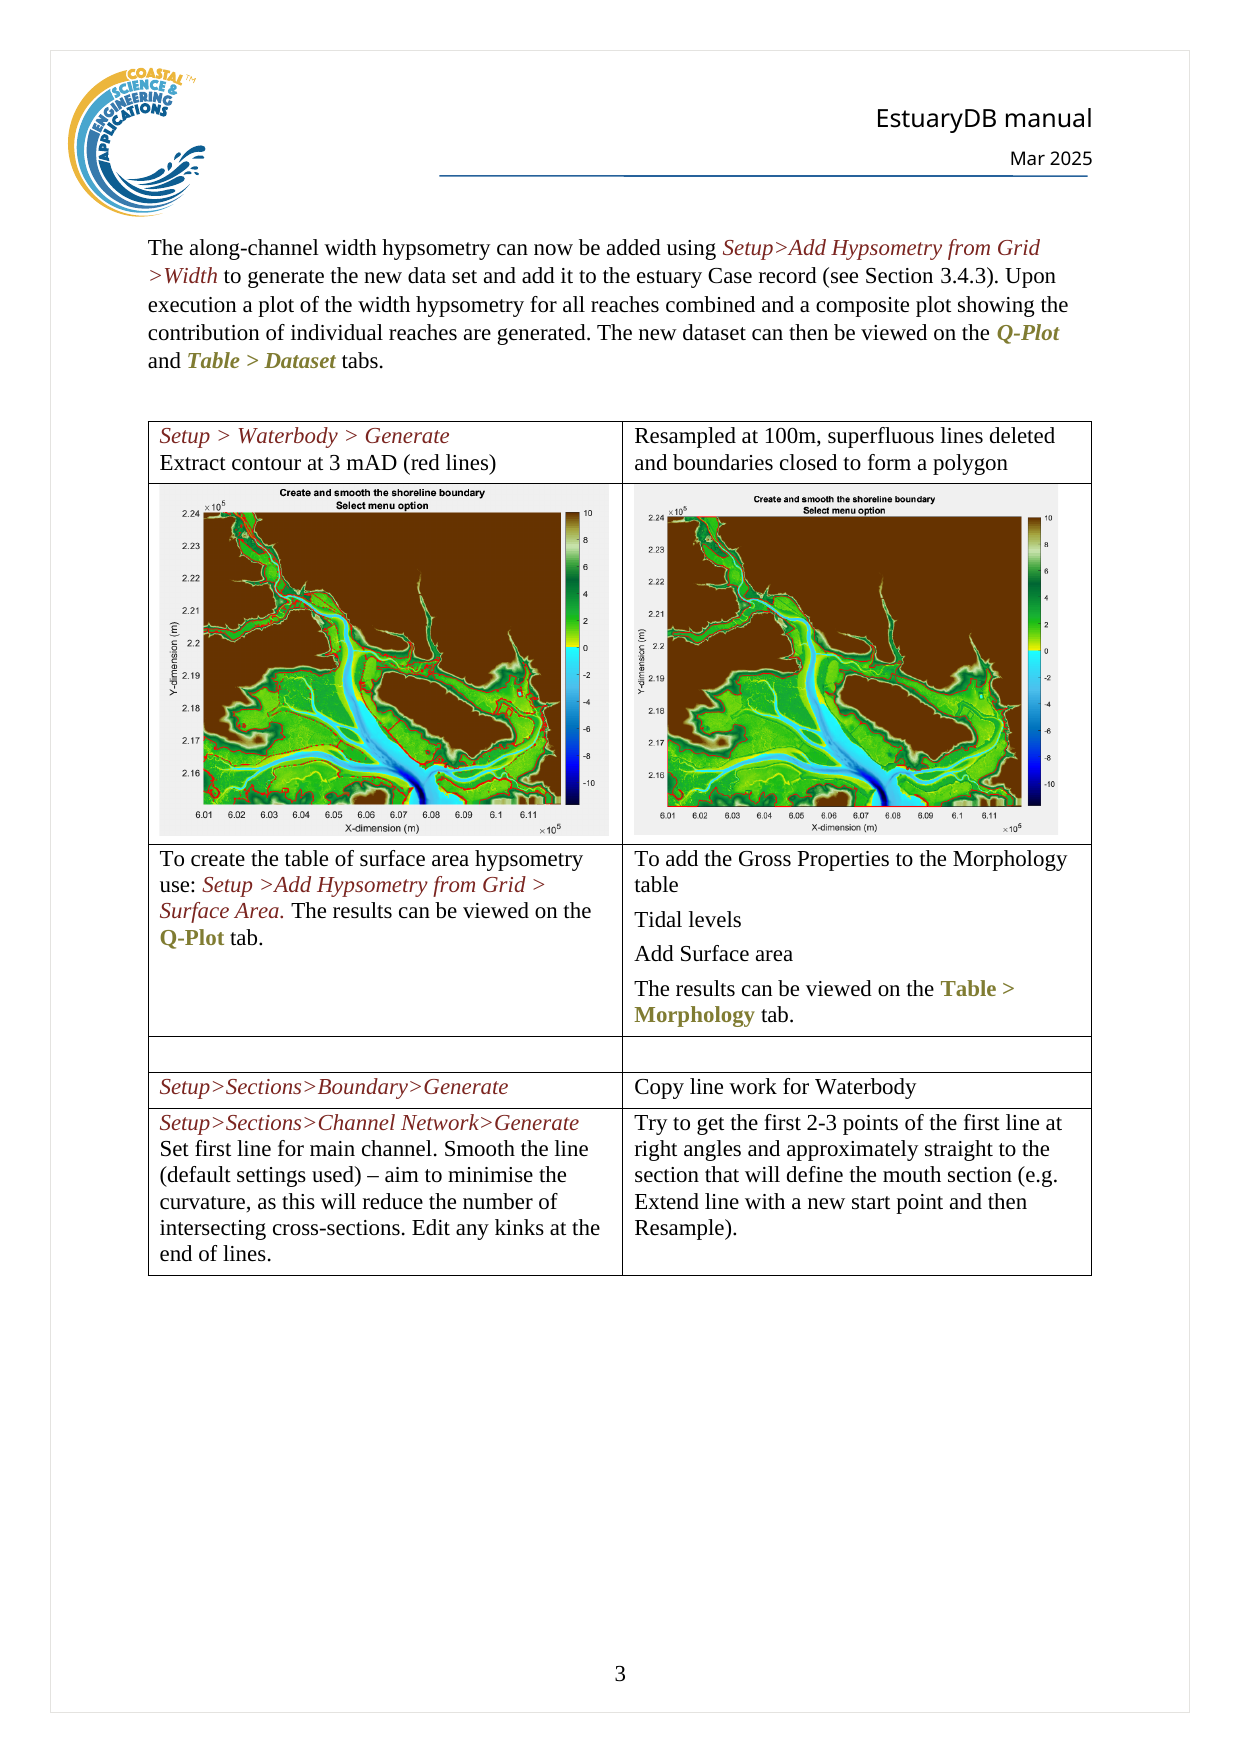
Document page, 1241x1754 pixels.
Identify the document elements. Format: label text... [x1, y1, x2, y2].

table_cell [623, 484, 1091, 844]
picture [159, 484, 609, 836]
table_cell Copy line work for Waterbody [623, 1073, 1091, 1108]
table_header Resampled at 100m, superfluous lines deleted and boundaries closed to form a polygon [623, 422, 1091, 483]
table_cell To add the Gross Properties to the Morphology table Tidal levels Add Surface area The results can be viewed on the Table > Morphology tab. [623, 845, 1091, 1036]
table_cell [149, 484, 622, 844]
text The along-channel width hypsometry can now be added using Setup>Add Hypsometry from Grid >Width to generate the new data set and add it to the estuary Case record (see Section 3.4.3). Upon execution a plot of the width hypsometry for all reaches combined and a composite plot showing the contribution of individual reaches are generated. The new dataset can then be viewed on the Q-Plot and Table > Dataset tabs. [148, 234, 1093, 374]
table_cell Try to get the first 2-3 points of the first line at right angles and approximately straight to the section that will define the mouth section (e.g. Extend line with a new start point and then Resample). [623, 1109, 1091, 1275]
picture [634, 484, 1059, 835]
table_cell Setup>Sections>Channel Network>Generate Set first line for main channel. Smooth the line (default settings used) – aim to minimise the curvature, as this will reduce the number of intersecting cross-sections. Edit any kinks at the end of lines. [149, 1109, 622, 1275]
table_cell [149, 1037, 622, 1072]
table_header Setup > Waterbody > Generate Extract contour at 3 mAD (red lines) [149, 422, 622, 483]
table_cell Setup>Sections>Boundary>Generate [149, 1073, 622, 1108]
table_cell [623, 1037, 1091, 1072]
table_cell To create the table of surface area hypsometry use: Setup >Add Hypsometry from Grid > Surface Area. The results can be viewed on the Q-Plot tab. [149, 845, 622, 1036]
